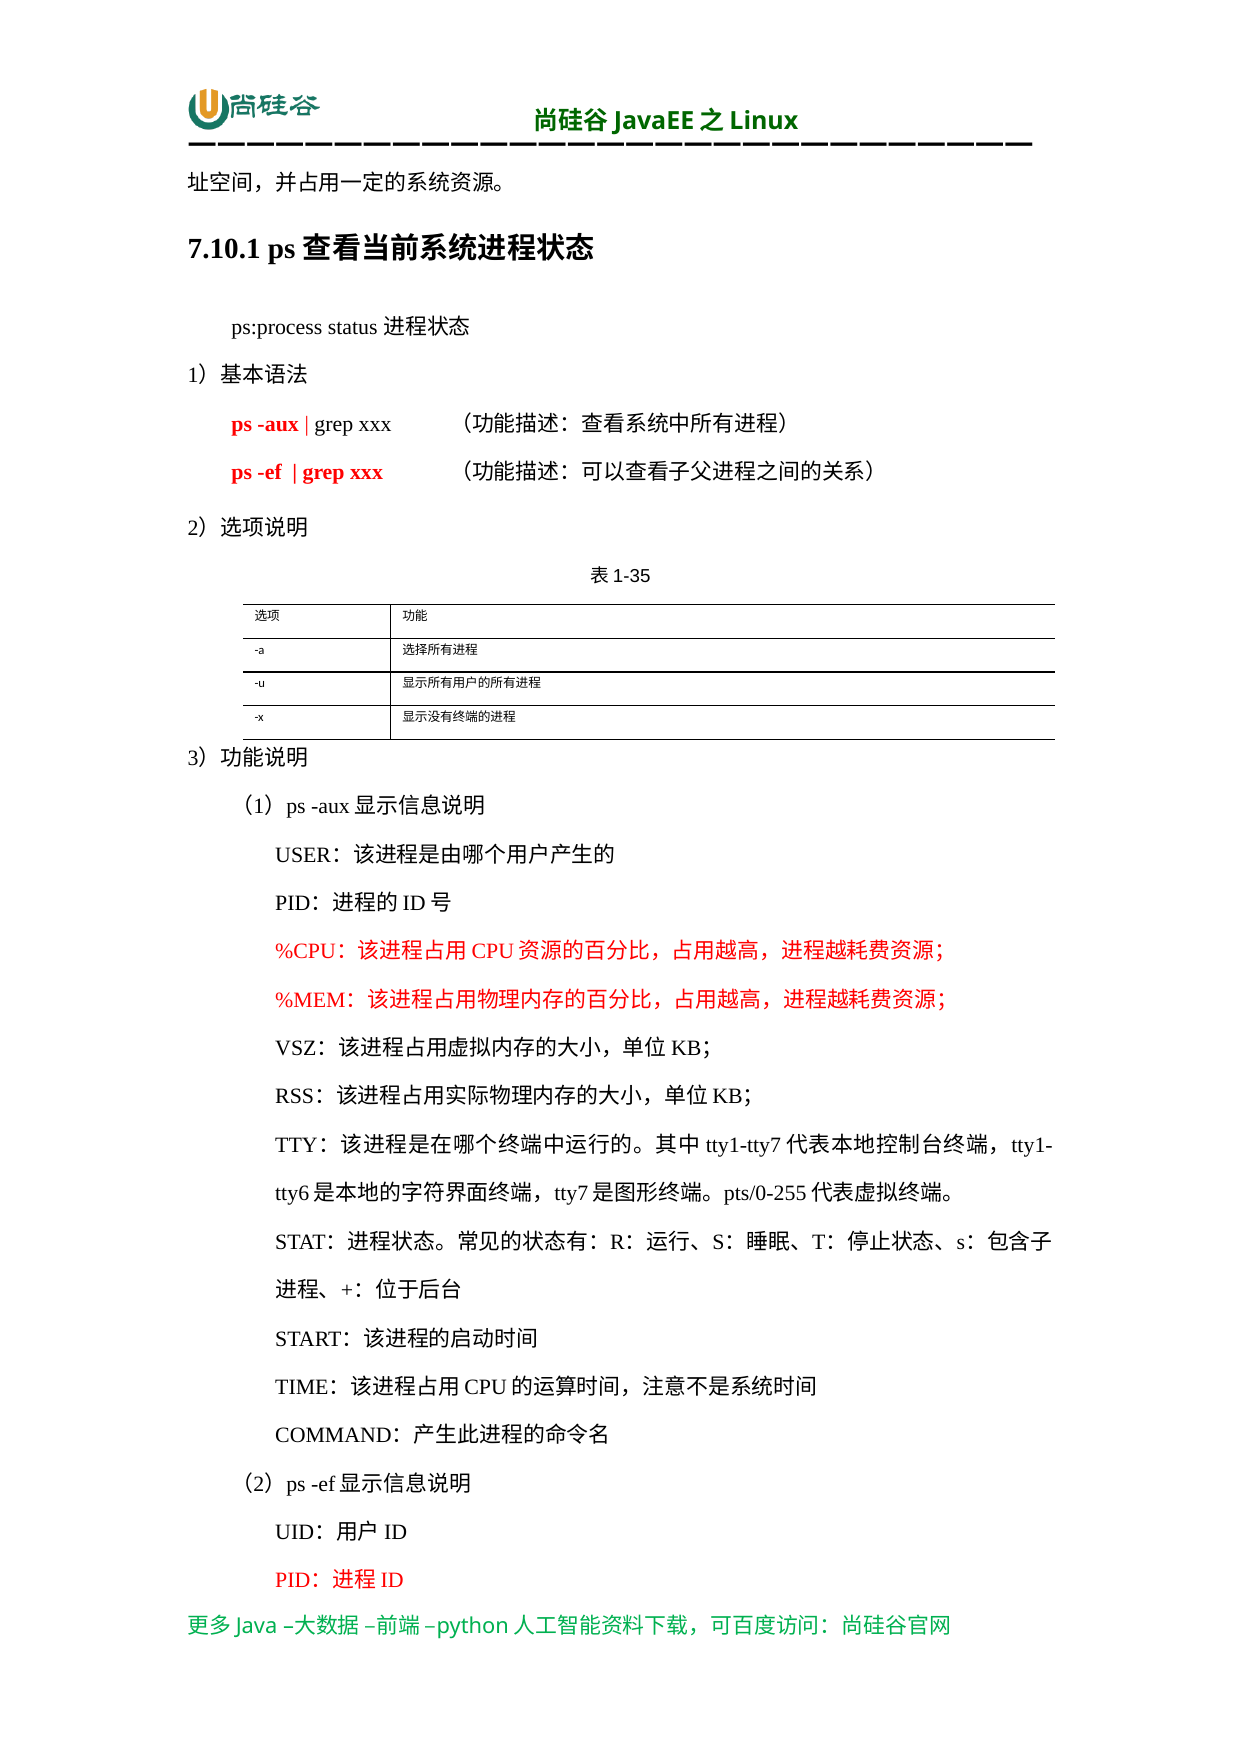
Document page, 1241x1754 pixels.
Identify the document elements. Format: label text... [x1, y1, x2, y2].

text 1）基本语法 [187, 357, 1053, 389]
text USER：该进程是由哪个用户产生的 [231, 836, 1053, 869]
subtitle 7.10.1 ps 查看当前系统进程状态 [187, 213, 1053, 278]
table_cell 显示没有终端的进程 [391, 706, 1055, 738]
table_cell -u [243, 673, 390, 705]
text ps:process status 进程状态 [187, 308, 1053, 341]
table_cell -x [243, 706, 390, 738]
text ps -ef | grep xxx （功能描述：可以查看子父进程之间的关系） [187, 453, 1053, 486]
picture [187, 88, 320, 130]
text STAT：进程状态。常见的状态有：R：运行、S：睡眠、T：停止状态、s：包含子进程、+：位于后台 [275, 1223, 1053, 1304]
table_header 选项 [243, 605, 390, 638]
text 表1-35 [187, 558, 1053, 591]
text %MEM：该进程占用物理内存的百分比，占用越高，进程越耗费资源； [275, 981, 1053, 1014]
text VSZ：该进程占用虚拟内存的大小，单位KB； [275, 1029, 1053, 1062]
table_cell 显示所有用户的所有进程 [391, 673, 1055, 705]
text TTY：该进程是在哪个终端中运行的。其中tty1-tty7代表本地控制台终端，tty1-tty6是本地的字符界面终端，tty7是图形终端。pts/0-255代表虚拟终端。 [275, 1126, 1053, 1207]
text START：该进程的启动时间 [275, 1320, 1053, 1353]
text PID：进程ID [275, 1562, 1053, 1594]
table_cell 选择所有进程 [391, 639, 1055, 671]
table_cell -a [243, 639, 390, 671]
text COMMAND：产生此进程的命令名 [275, 1417, 1053, 1449]
text （2）ps -ef显示信息说明 [231, 1465, 1053, 1498]
text 3）功能说明 [187, 739, 1053, 772]
table_header 功能 [391, 605, 1055, 638]
text %CPU：该进程占用CPU资源的百分比，占用越高，进程越耗费资源； [275, 933, 1053, 965]
text PID：进程的ID号 [231, 884, 1053, 917]
text RSS：该进程占用实际物理内存的大小，单位KB； [275, 1078, 1053, 1110]
text UID：用户ID [275, 1514, 1053, 1546]
text TIME：该进程占用CPU的运算时间，注意不是系统时间 [275, 1369, 1053, 1401]
text ps -aux | grep xxx （功能描述：查看系统中所有进程） [187, 405, 1053, 438]
text 2）选项说明 [187, 510, 1053, 542]
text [187, 165, 1053, 197]
text （1）ps -aux显示信息说明 [187, 788, 1053, 820]
